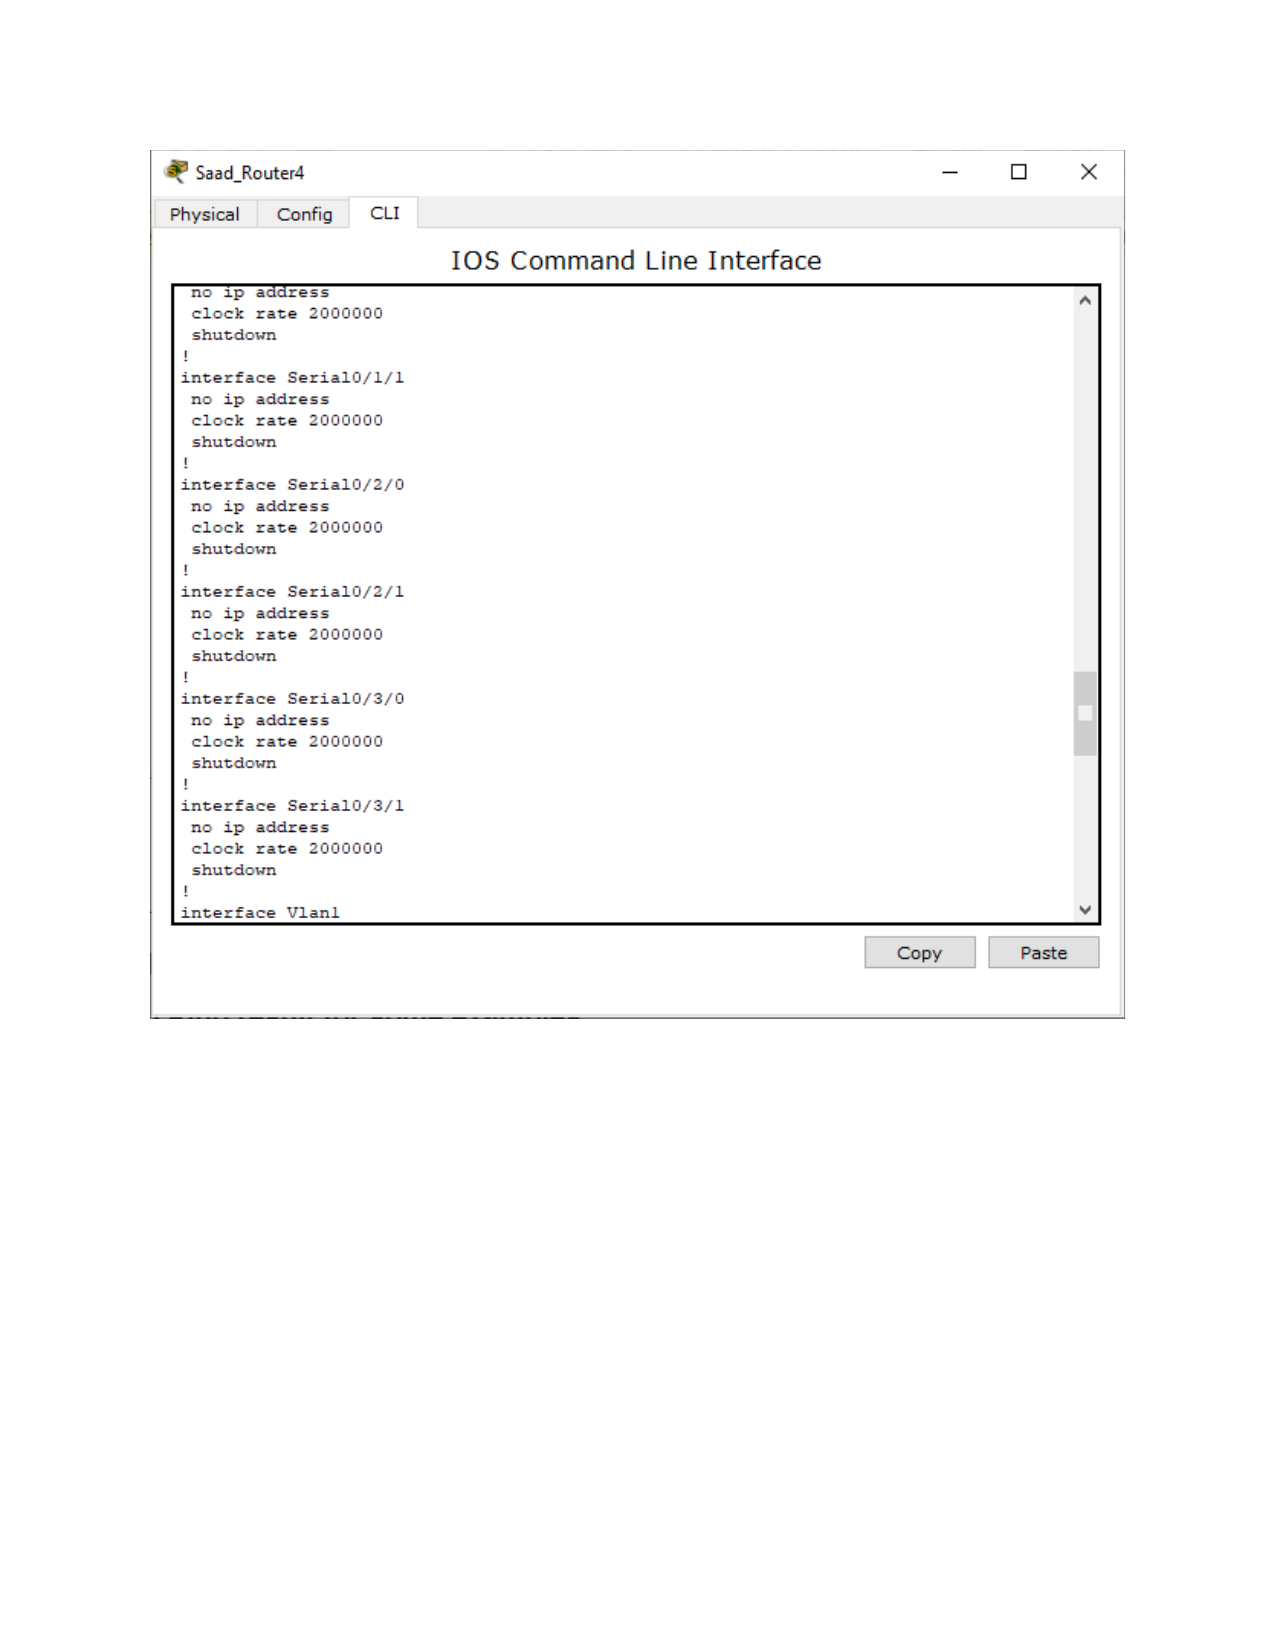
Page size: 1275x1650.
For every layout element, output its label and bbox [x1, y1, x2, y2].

picture [150, 150, 1125, 1019]
